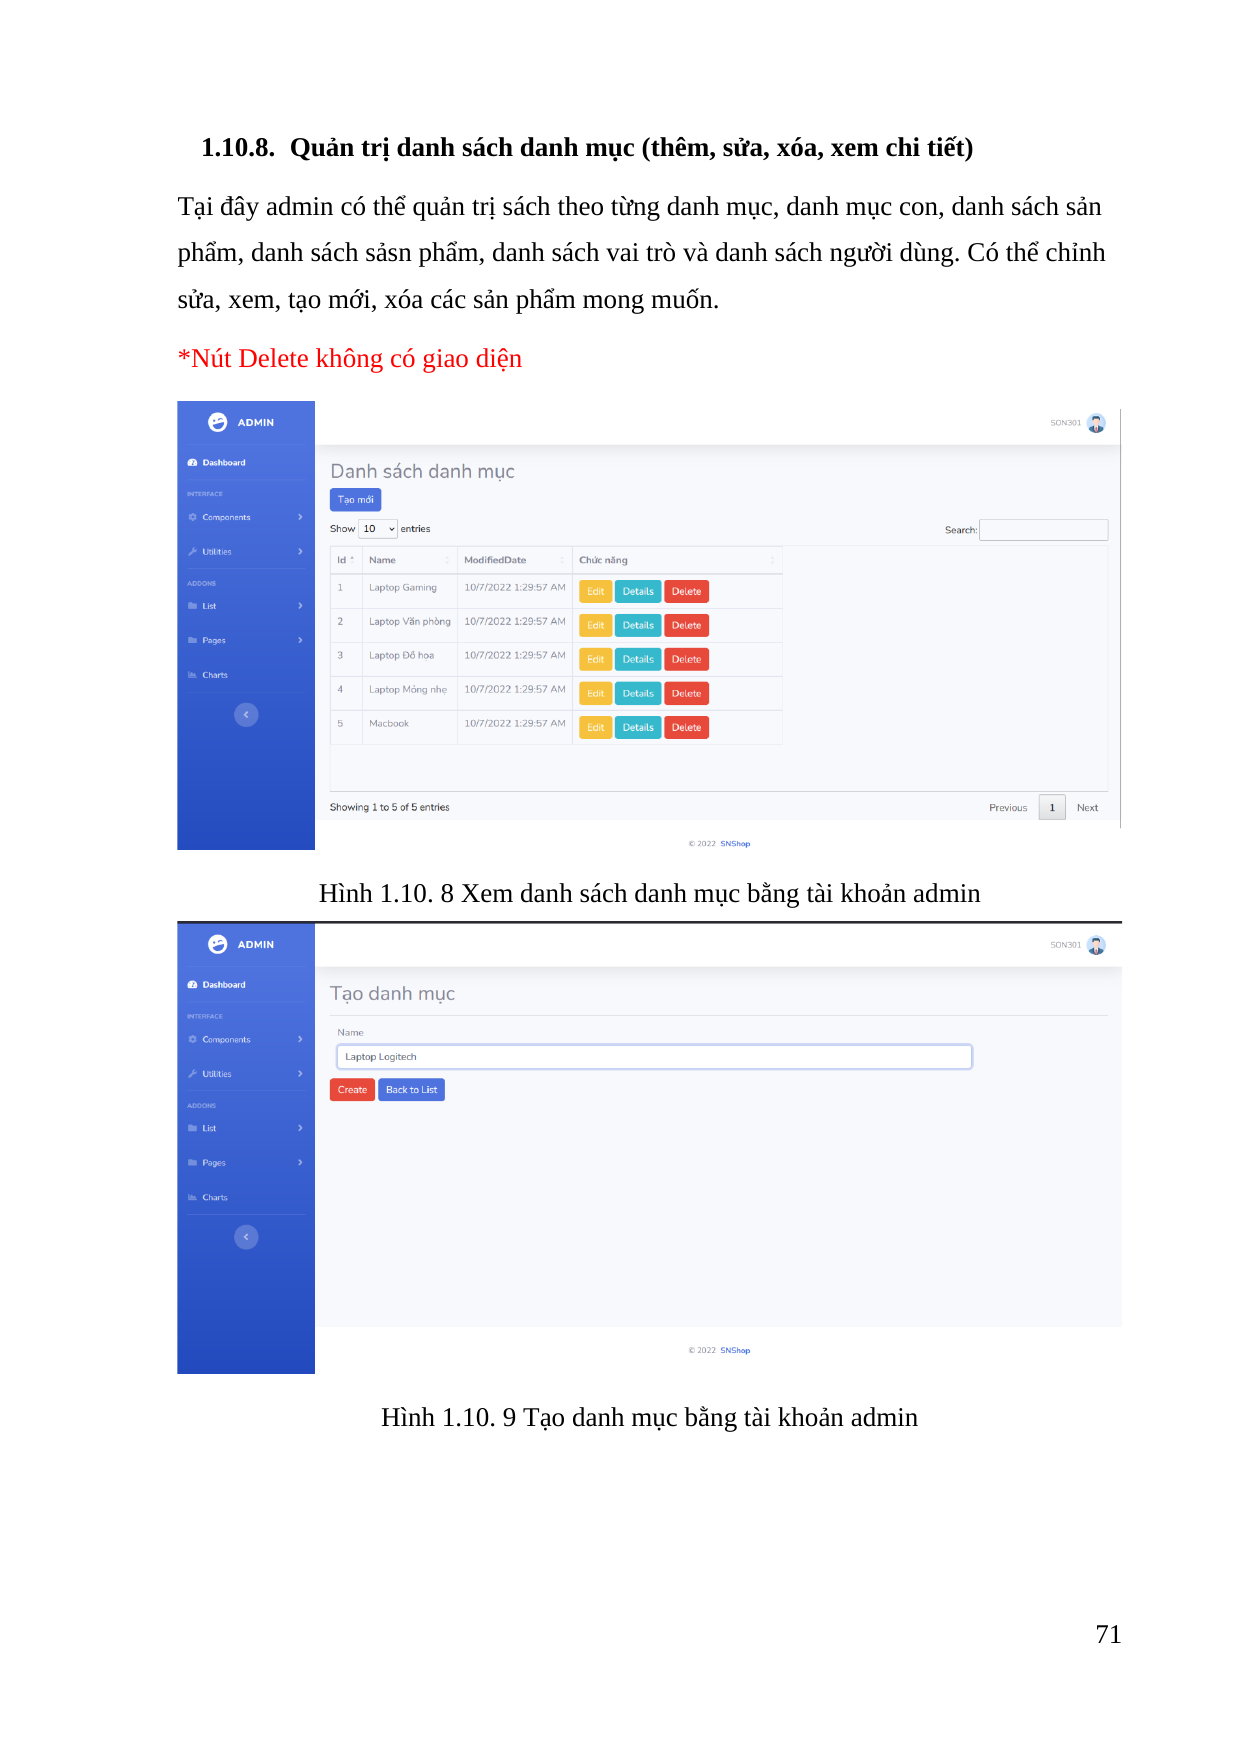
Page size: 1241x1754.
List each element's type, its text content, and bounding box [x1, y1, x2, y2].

picture [177, 401, 1123, 850]
text Hình 1.10. 8 Xem danh sách danh mục bằng tài khoản admin [177, 878, 1122, 909]
picture [177, 921, 1123, 1374]
text Hình 1.10. 9 Tạo danh mục bằng tài khoản admin [177, 1401, 1122, 1432]
text Tại đây admin có thể quản trị sách theo từng danh mục, danh mục con, danh sách sản phẩm, danh sách sảsn phẩm, danh sách vai trò và danh sách người dùng. Có thể chỉnh sửa, xem, tạo mới, xóa các sản phẩm mong muốn. [177, 190, 1122, 314]
text *Nút Delete không có giao diện [177, 342, 1122, 373]
subtitle Quản trị danh sách danh mục (thêm, sửa, xóa, xem chi tiết) [201, 131, 1122, 162]
